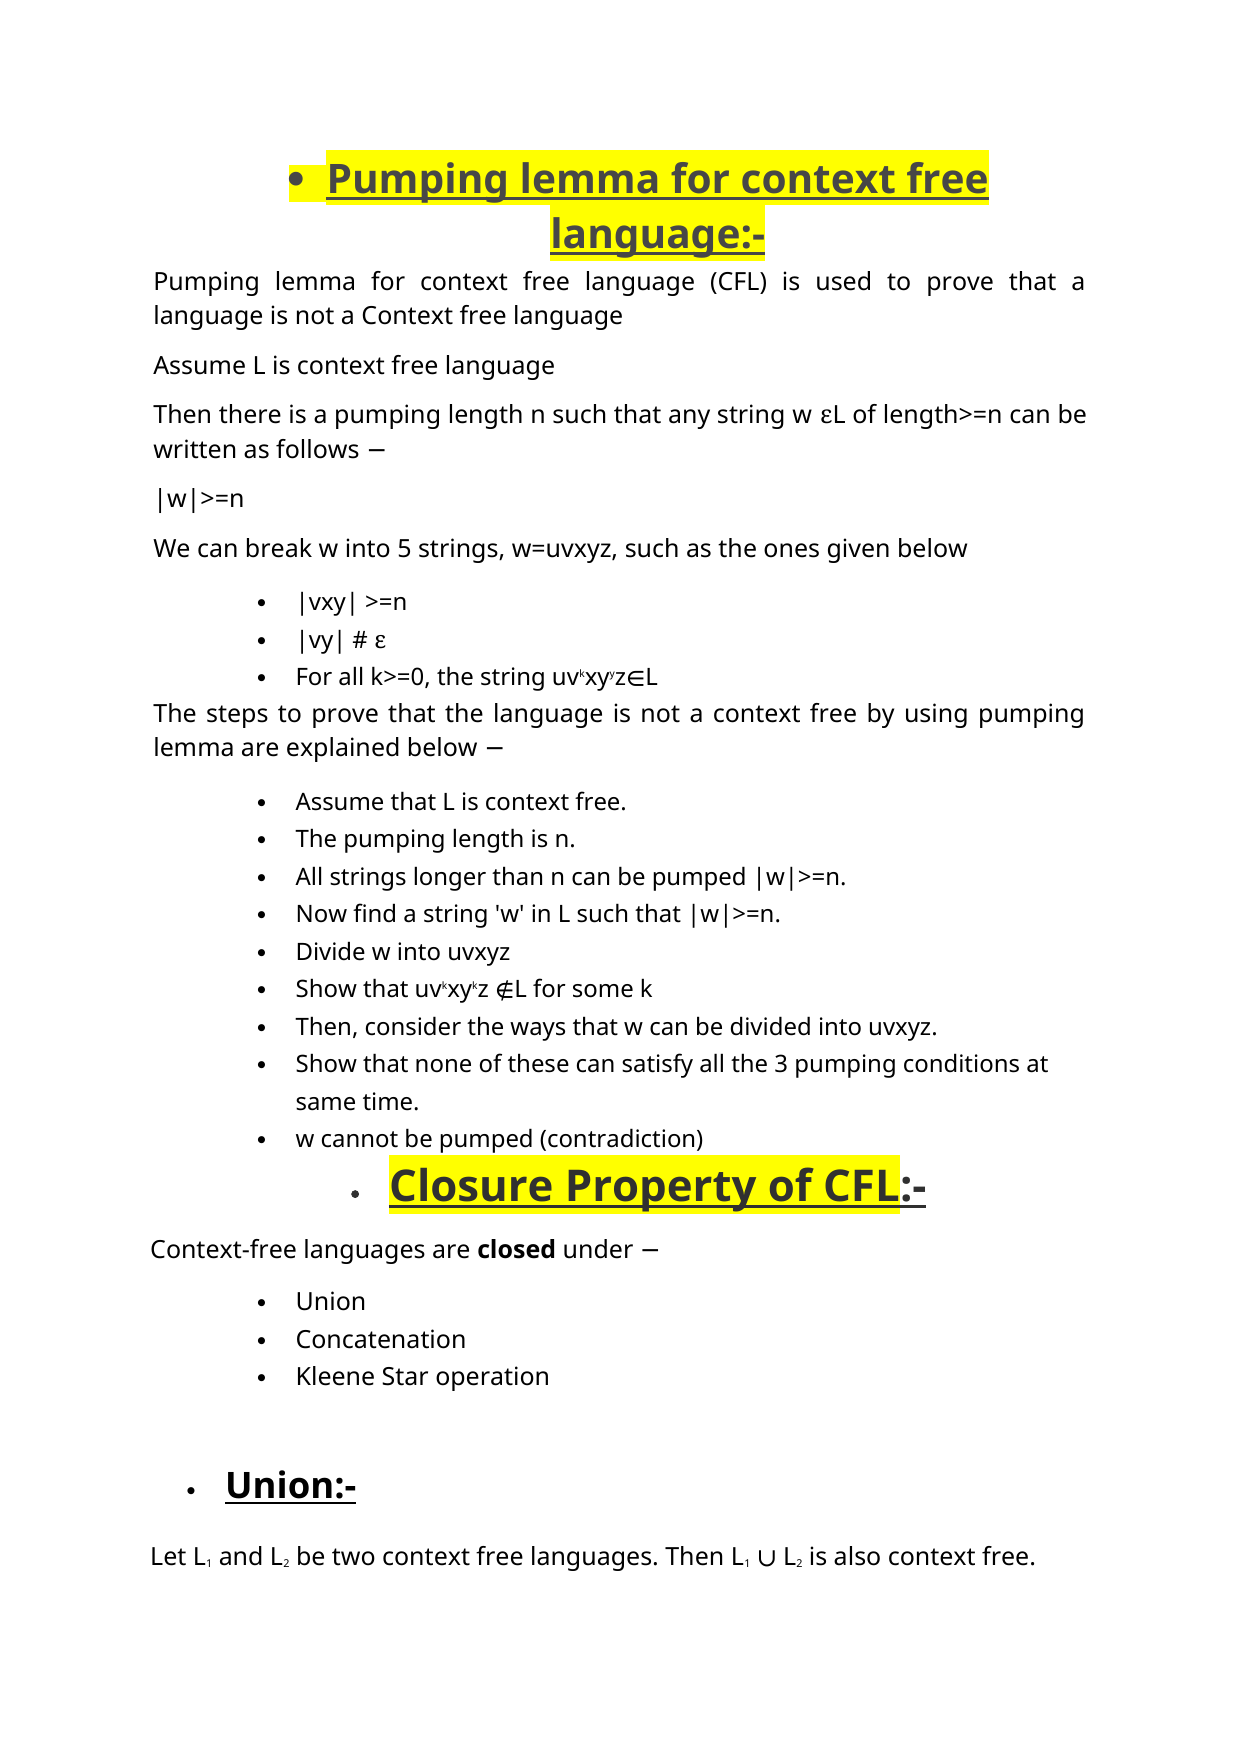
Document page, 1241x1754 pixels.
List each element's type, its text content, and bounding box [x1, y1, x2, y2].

list For all k>=0, the string uvkxyyz∈L [258, 655, 1090, 693]
text We can break w into 5 strings, w=uvxyz, such as the ones given below [153, 531, 1087, 565]
subtitle Closure Property of CFL:- [900, 1155, 1090, 1214]
subtitle Pumping lemma for context free language:- [765, 150, 1090, 261]
list Show that uvkxykz ∉L for some k [258, 967, 1090, 1005]
text Pumping lemma for context free language (CFL) is used to prove that a language is not a Context free language [153, 264, 1087, 332]
text Assume L is context free language [153, 347, 1087, 382]
subtitle Pumping lemma for context free language:- [187, 150, 550, 261]
text The steps to prove that the language is not a context free by using pumping lemma are explained below − [153, 696, 1087, 764]
subtitle Closure Property of CFL:- [187, 1155, 389, 1214]
list |vy| # ε [258, 618, 1090, 655]
list Assume that L is context free. [258, 780, 1090, 817]
text Let L1 and L2 be two context free languages. Then L1 ∪ L2 is also context free. [150, 1538, 1090, 1573]
text Context-free languages are closed under − [150, 1231, 1090, 1266]
subtitle Union:- [187, 1460, 1090, 1509]
list The pumping length is n. [258, 817, 1090, 855]
list Now find a string 'w' in L such that |w|>=n. [258, 892, 1090, 930]
list Kleene Star operation [258, 1356, 1090, 1393]
list Union [258, 1281, 1090, 1318]
list w cannot be pumped (contradiction) [258, 1117, 1090, 1155]
list All strings longer than n can be pumped |w|>=n. [258, 855, 1090, 892]
text Then there is a pumping length n such that any string w εL of length>=n can be written as follows − [153, 397, 1087, 465]
text |w|>=n [153, 481, 1087, 515]
list Divide w into uvxyz [258, 930, 1090, 967]
list |vxy| >=n [258, 580, 1090, 618]
list Concatenation [258, 1318, 1090, 1356]
list Show that none of these can satisfy all the 3 pumping conditions at same time. [258, 1042, 1090, 1117]
list Then, consider the ways that w can be divided into uvxyz. [258, 1005, 1090, 1042]
